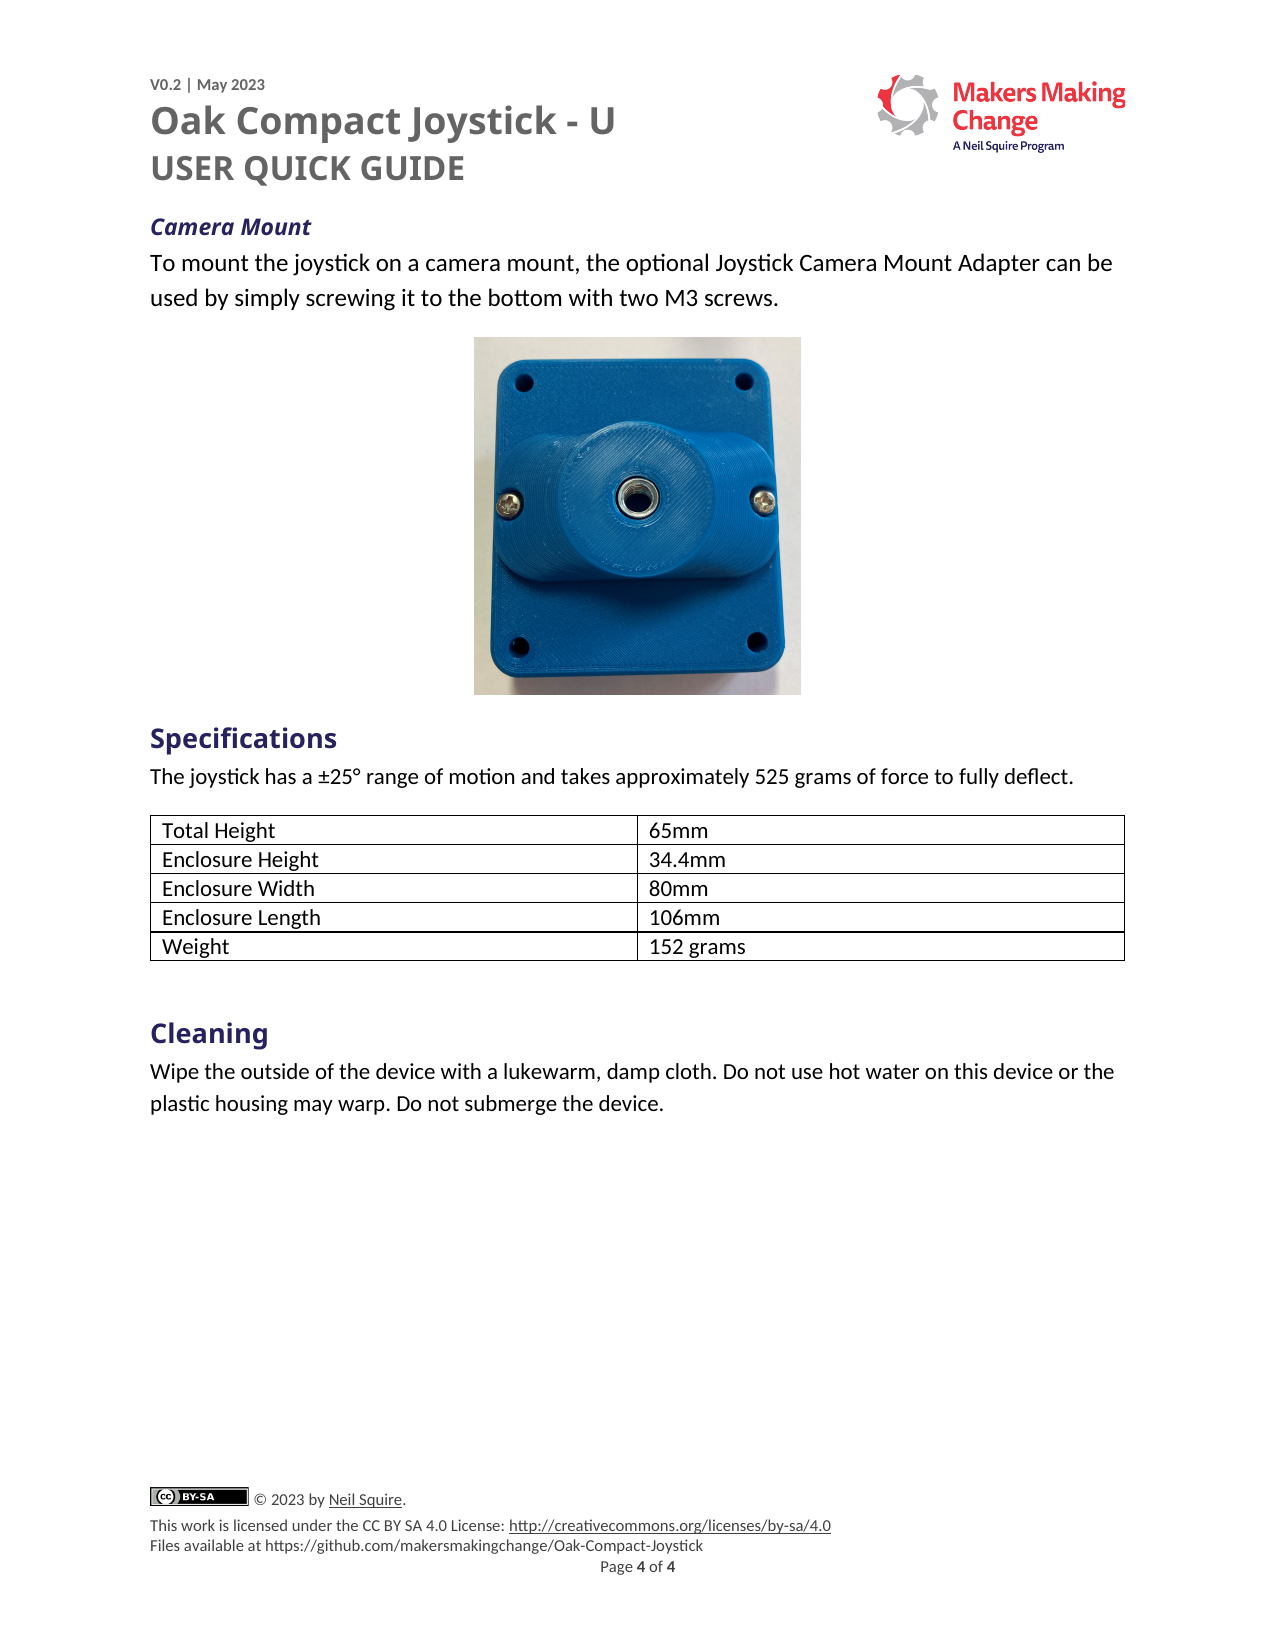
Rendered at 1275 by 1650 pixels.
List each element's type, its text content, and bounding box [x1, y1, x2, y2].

subtitle Cleaning [150, 1014, 1125, 1051]
picture [474, 337, 801, 695]
subtitle Camera Mount [150, 211, 1125, 242]
table_header 65mm [638, 816, 1124, 844]
table_cell 80mm [638, 874, 1124, 902]
table_cell 34.4mm [638, 845, 1124, 873]
subtitle Specifications [150, 720, 1125, 757]
table_cell 152 grams [638, 933, 1124, 960]
picture [877, 75, 1125, 153]
table_cell Enclosure Height [151, 845, 637, 873]
picture [150, 1487, 249, 1506]
table_cell Weight [151, 933, 637, 960]
text To mount the joystick on a camera mount, the optional Joystick Camera Mount Adapter can be used by simply screwing it to the bottom with two M3 screws. [150, 247, 1125, 312]
table_cell Enclosure Width [151, 874, 637, 902]
table_cell 106mm [638, 903, 1124, 931]
text Wipe the outside of the device with a lukewarm, damp cloth. Do not use hot water on this device or the plastic housing may warp. Do not submerge the device. [150, 1057, 1125, 1117]
table_cell Enclosure Length [151, 903, 637, 931]
text The joystick has a ±25° range of motion and takes approximately 525 grams of force to fully deflect. [150, 762, 1125, 790]
table_header Total Height [151, 816, 637, 844]
